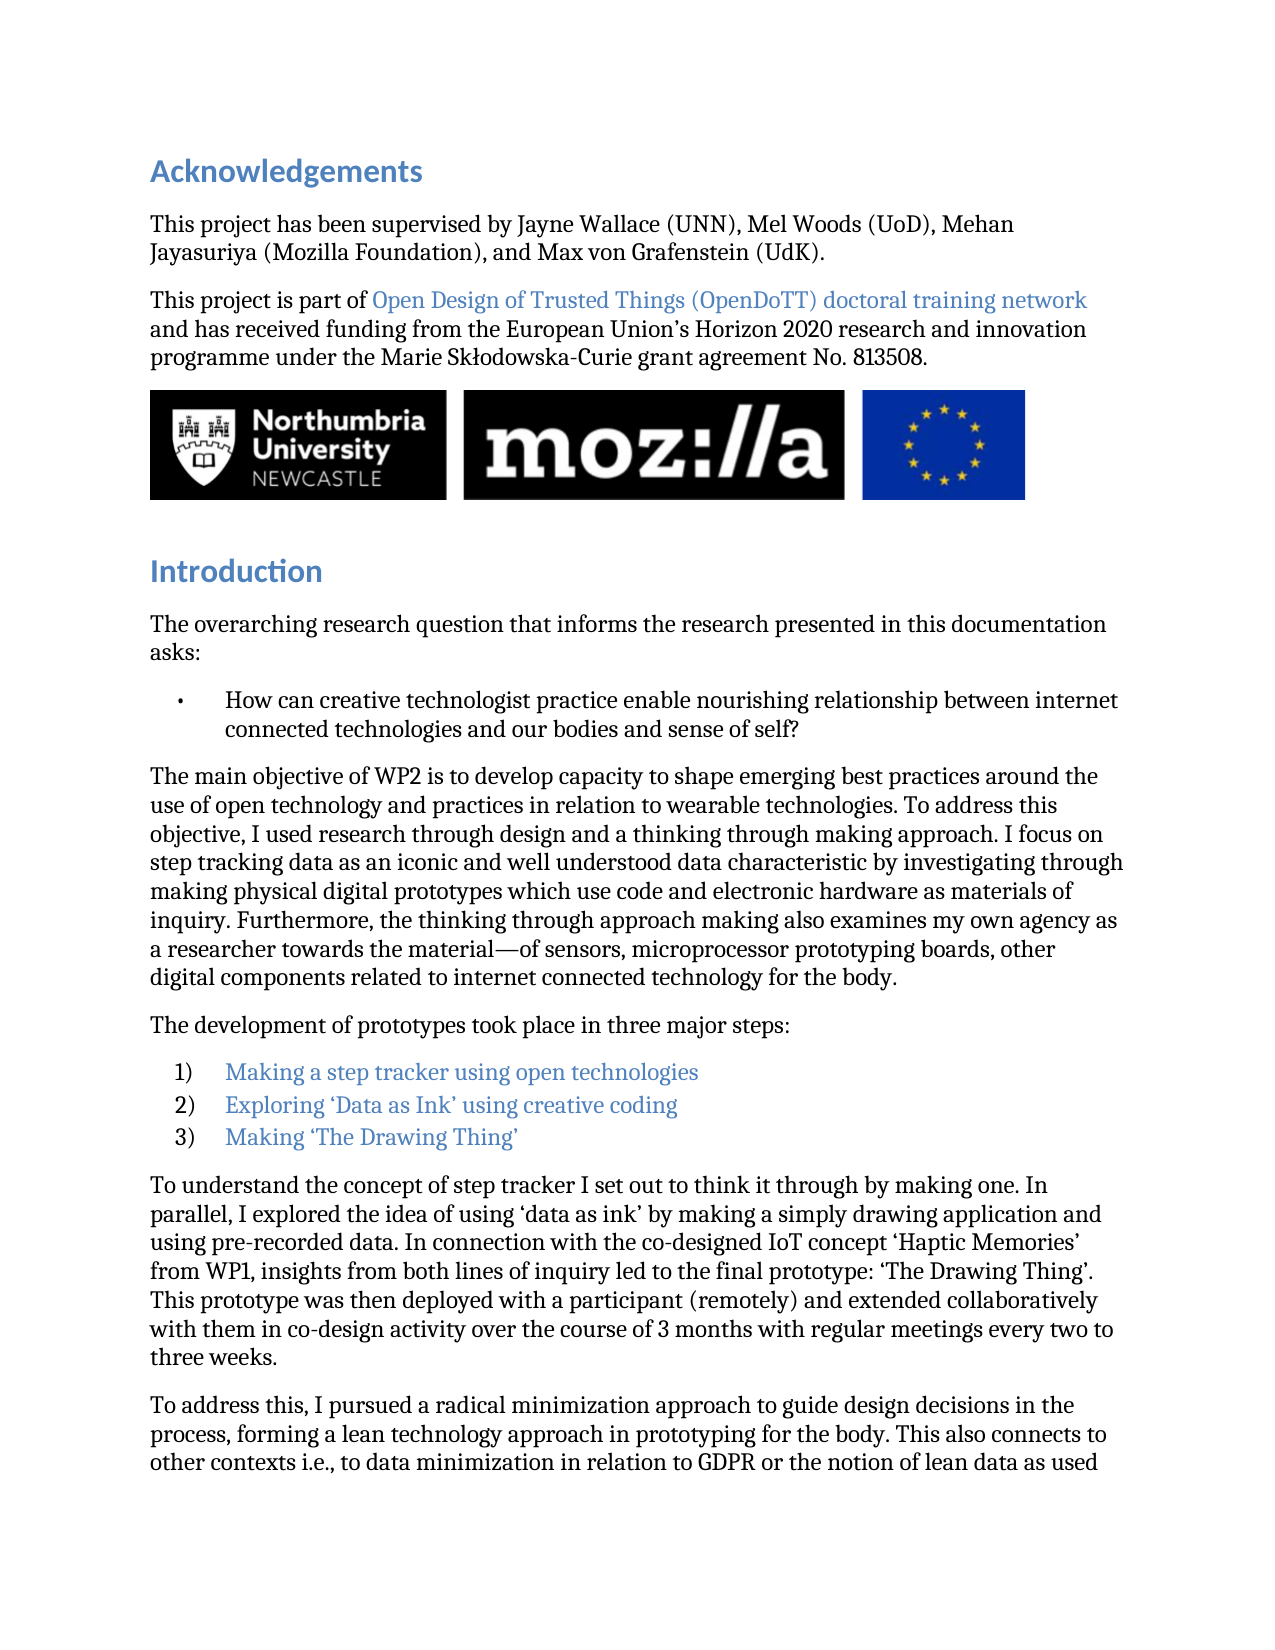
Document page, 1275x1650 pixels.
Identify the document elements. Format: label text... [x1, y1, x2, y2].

text This project is part of Open Design of Trusted Things (OpenDoTT) doctoral training network and has received funding from the European Union’s Horizon 2020 research and innovation programme under the Marie Skłodowska-Curie grant agreement No. 813508. [150, 286, 1125, 372]
text This project has been supervised by Jayne Wallace (UNN), Mel Woods (UoD), Mehan Jayasuriya (Mozilla Foundation), and Max von Grafenstein (UdK). [150, 209, 1125, 267]
list Exploring ‘Data as Ink’ using creative coding [175, 1091, 1125, 1119]
picture [150, 390, 1025, 500]
list Making ‘The Drawing Thing’ [175, 1123, 1125, 1152]
list How can creative technologist practice enable nourishing relationship between internet connected technologies and our bodies and sense of self? [175, 686, 1125, 743]
text The main objective of WP2 is to develop capacity to shape emerging best practices around the use of open technology and practices in relation to wearable technologies. To address this objective, I used research through design and a thinking through making approach. I focus on step tracking data as an iconic and well understood data characteristic by investigating through making physical digital prototypes which use code and electronic hardware as materials of inquiry. Furthermore, the thinking through approach making also examines my own agency as a researcher towards the material—of sensors, microprocessor prototyping boards, other digital components related to internet connected technology for the body. [150, 762, 1125, 992]
text The development of prototypes took place in three major steps: [150, 1011, 1125, 1039]
text To understand the concept of step tracker I set out to think it through by making one. In parallel, I explored the idea of using ‘data as ink’ by making a simply drawing application and using pre-recorded data. In connection with the co-designed IoT concept ‘Haptic Memories’ from WP1, insights from both lines of inquiry led to the final prototype: ‘The Drawing Thing’. This prototype was then deployed with a participant (remotely) and extended collaboratively with them in co-design activity over the course of 3 months with regular meetings every two to three weeks. [150, 1171, 1125, 1372]
subtitle Acknowledgements [150, 150, 1125, 191]
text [150, 1391, 1125, 1477]
text The overarching research question that informs the research presented in this documentation asks: [150, 609, 1125, 667]
list Making a step tracker using open technologies [175, 1058, 1125, 1087]
subtitle Introduction [150, 550, 1125, 591]
